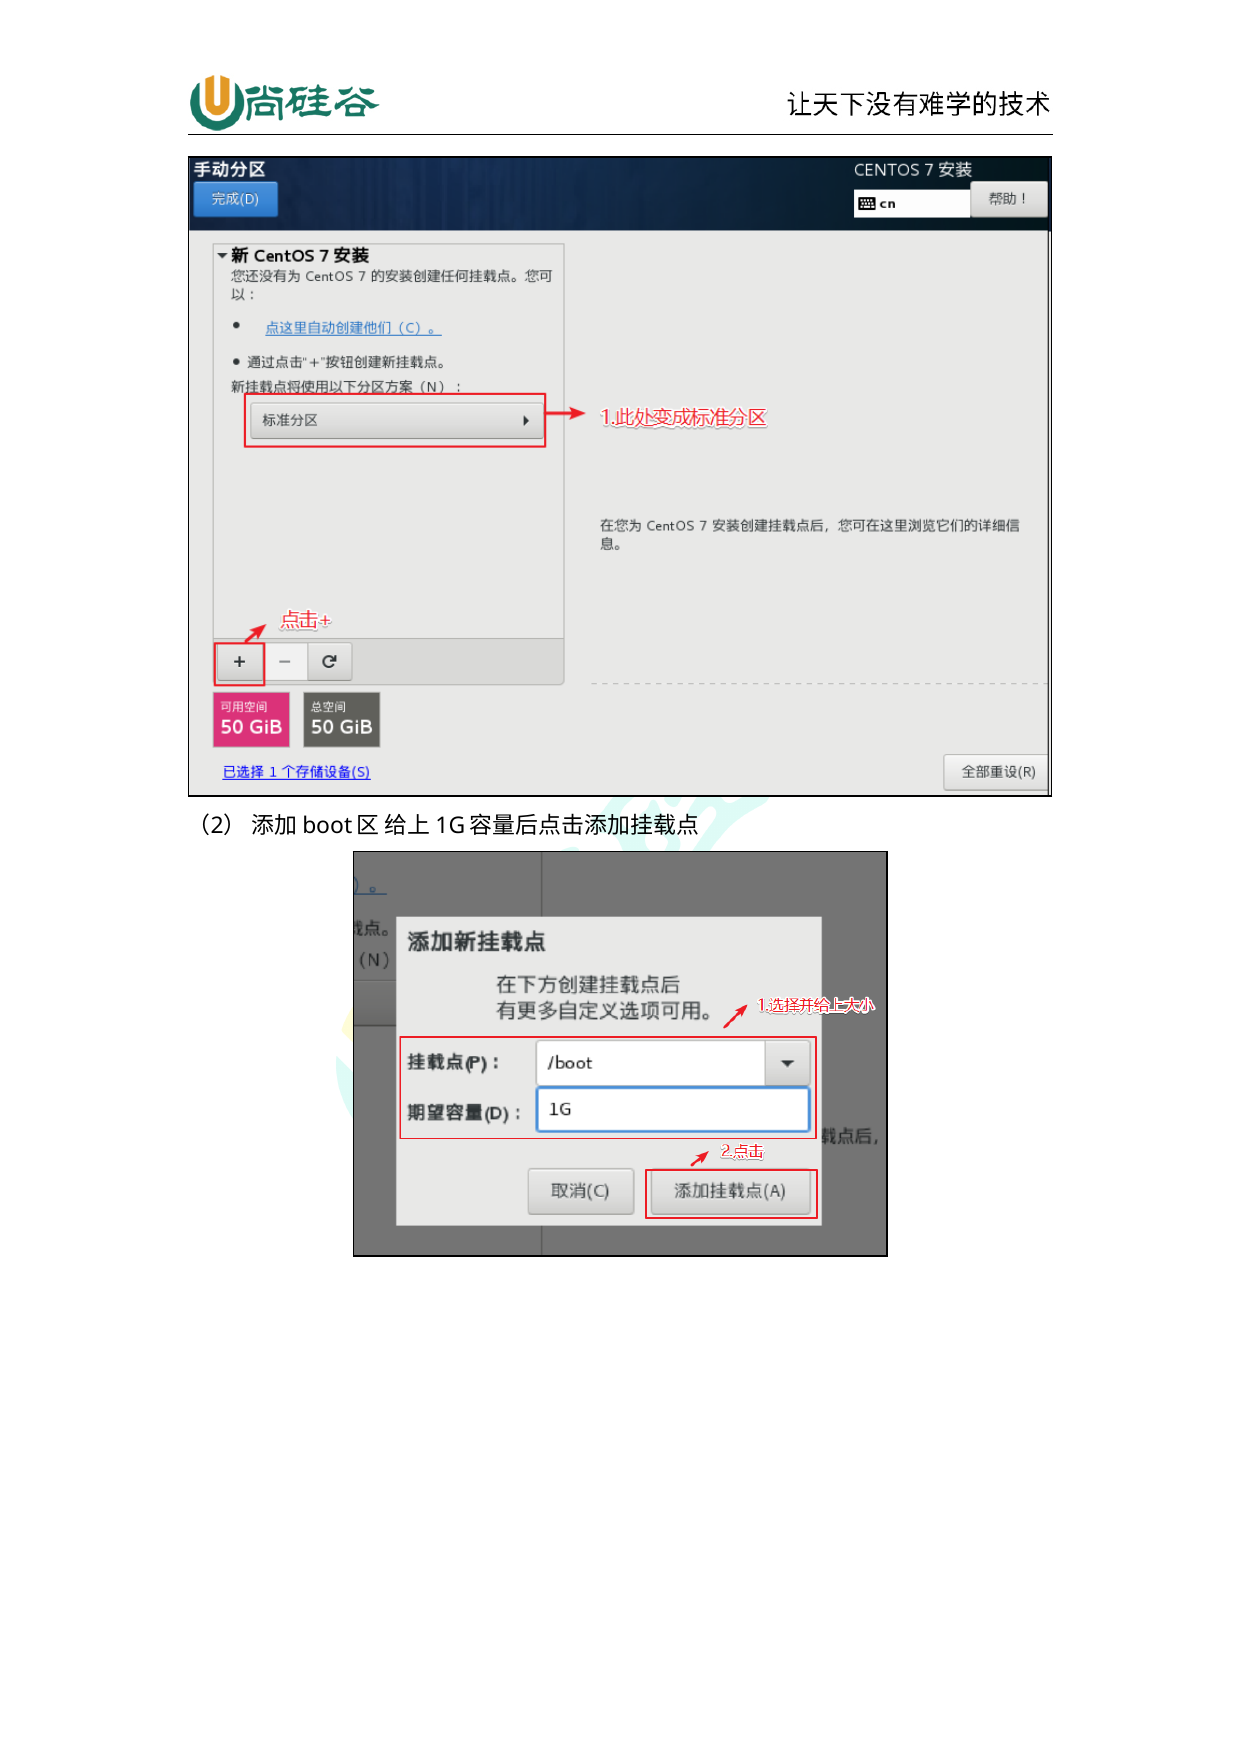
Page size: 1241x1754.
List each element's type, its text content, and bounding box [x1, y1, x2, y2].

picture [354, 852, 886, 1255]
text （2） 添加boot区 给上1G容量后点击添加挂载点 [187, 807, 1053, 840]
picture [189, 158, 1051, 795]
picture [187, 73, 1053, 132]
